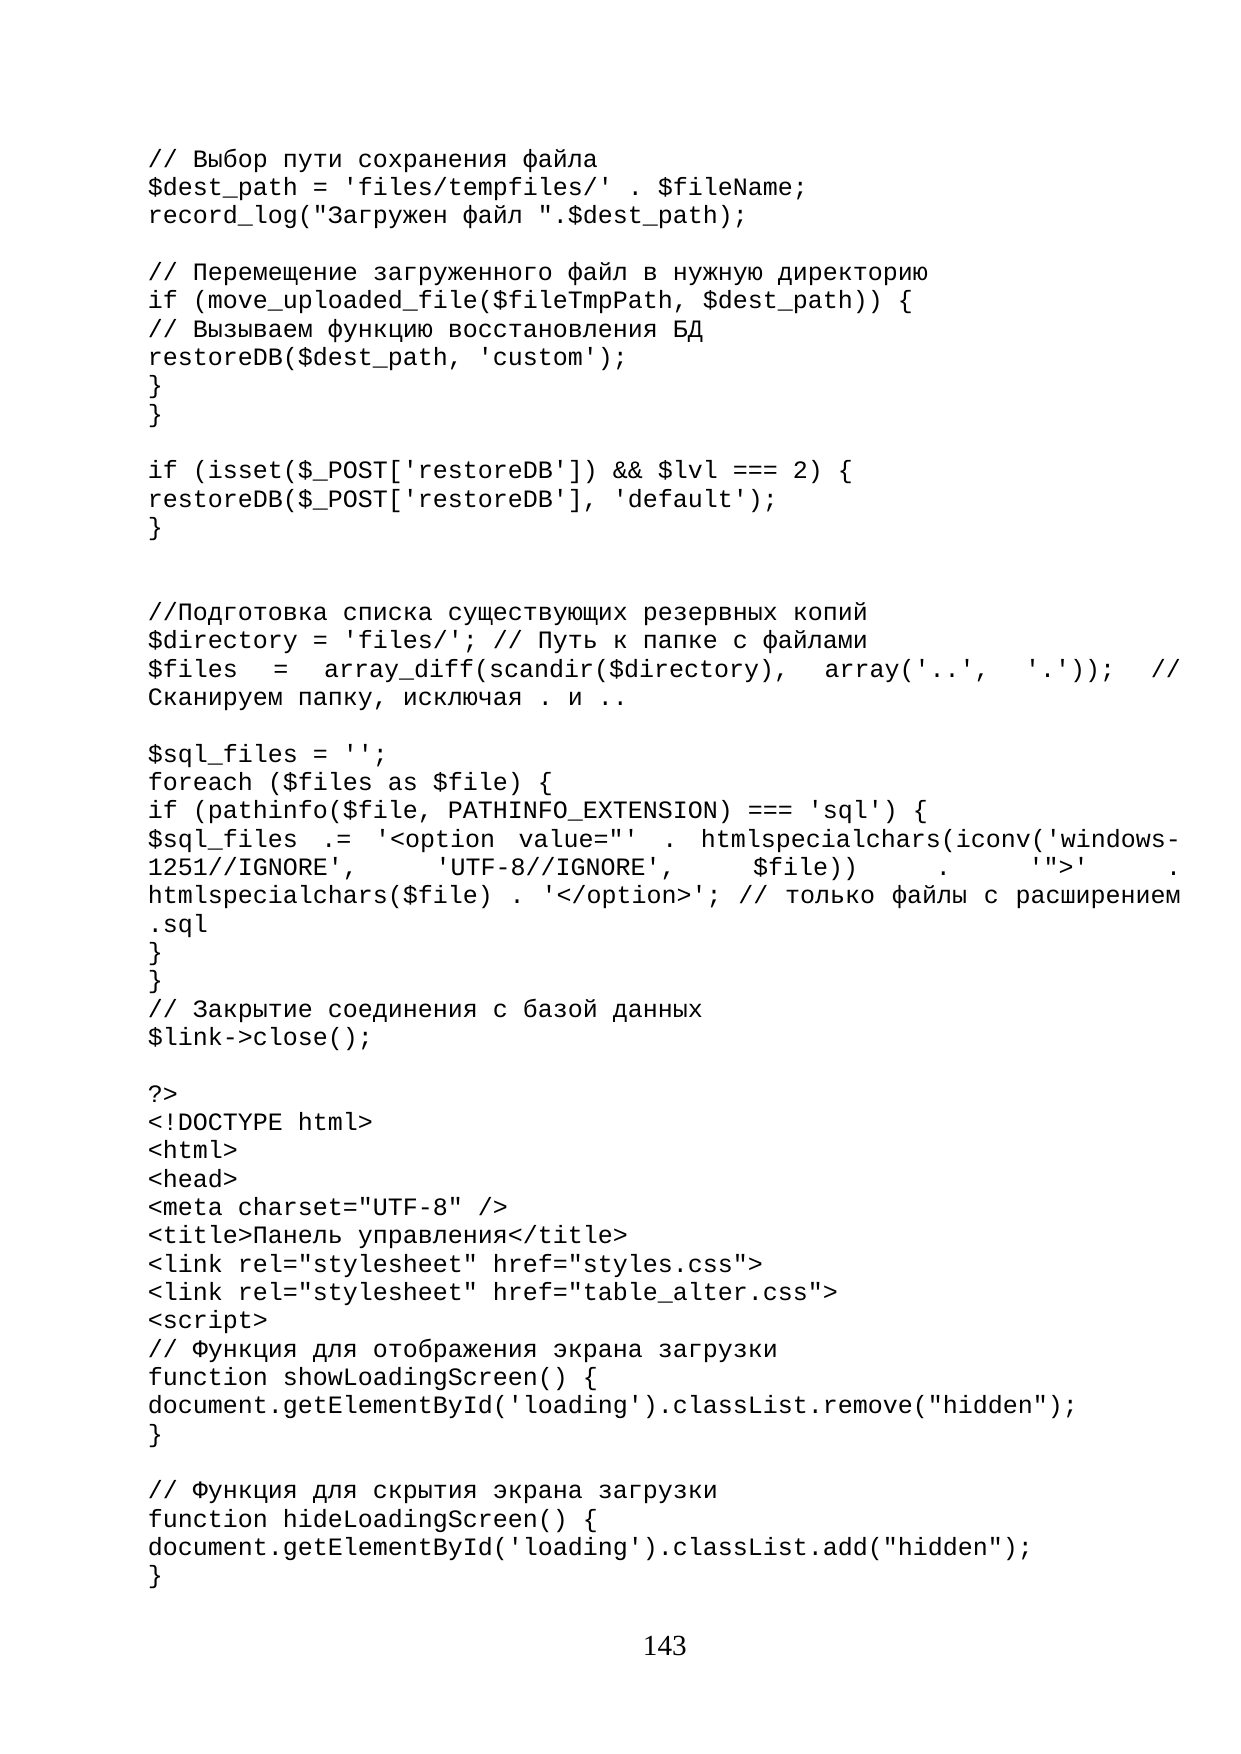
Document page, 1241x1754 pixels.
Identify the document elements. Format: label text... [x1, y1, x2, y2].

text function showLoadingScreen() { [148, 1365, 1181, 1393]
text if (isset($_POST['restoreDB']) && $lvl === 2) { [148, 458, 1181, 486]
text // Функция для отображения экрана загрузки [148, 1336, 1181, 1365]
text restoreDB($dest_path, 'custom'); [148, 345, 1181, 373]
text $link->close(); [148, 1025, 1181, 1053]
text <link rel="stylesheet" href="styles.css"> [148, 1251, 1181, 1280]
text $dest_path = 'files/tempfiles/' . $fileName; [148, 175, 1181, 203]
text foreach ($files as $file) { [148, 770, 1181, 798]
text restoreDB($_POST['restoreDB'], 'default'); [148, 486, 1181, 515]
text <link rel="stylesheet" href="table_alter.css"> [148, 1280, 1181, 1308]
text document.getElementById('loading').classList.add("hidden"); [148, 1535, 1181, 1563]
text $sql_files = ''; [148, 741, 1181, 770]
text // Вызываем функцию восстановления БД [148, 316, 1181, 345]
text // Закрытие соединения с базой данных [148, 996, 1181, 1025]
text <script> [148, 1308, 1181, 1336]
text <title>Панель управления</title> [148, 1223, 1181, 1251]
text <head> [148, 1166, 1181, 1195]
text ?> [148, 1081, 1181, 1110]
text } [148, 515, 1181, 543]
text if (pathinfo($file, PATHINFO_EXTENSION) === 'sql') { [148, 798, 1181, 826]
text function hideLoadingScreen() { [148, 1506, 1181, 1535]
text } [148, 401, 1181, 430]
text // Выбор пути сохранения файла [148, 146, 1181, 175]
text // Функция для скрытия экрана загрузки [148, 1478, 1181, 1506]
text $files = array_diff(scandir($directory), array('..', '.')); // Сканируем папку, исключая . и .. [148, 656, 1181, 713]
text //Подготовка списка существующих резервных копий [148, 600, 1181, 628]
text $directory = 'files/'; // Путь к папке с файлами [148, 628, 1181, 656]
text } [148, 940, 1181, 968]
text } [148, 373, 1181, 401]
text record_log("Загружен файл ".$dest_path); [148, 203, 1181, 231]
text } [148, 1563, 1181, 1591]
text <meta charset="UTF-8" /> [148, 1195, 1181, 1223]
text // Перемещение загруженного файл в нужную директорию [148, 260, 1181, 288]
text document.getElementById('loading').classList.remove("hidden"); [148, 1393, 1181, 1421]
text } [148, 1421, 1181, 1450]
text } [148, 968, 1181, 996]
text <!DOCTYPE html> [148, 1110, 1181, 1138]
text $sql_files .= '<option value="' . htmlspecialchars(iconv('windows-1251//IGNORE', 'UTF-8//IGNORE', $file)) . '">' . htmlspecialchars($file) . '</option>'; // только файлы с расширением .sql [148, 826, 1181, 940]
text <html> [148, 1138, 1181, 1166]
text if (move_uploaded_file($fileTmpPath, $dest_path)) { [148, 288, 1181, 316]
